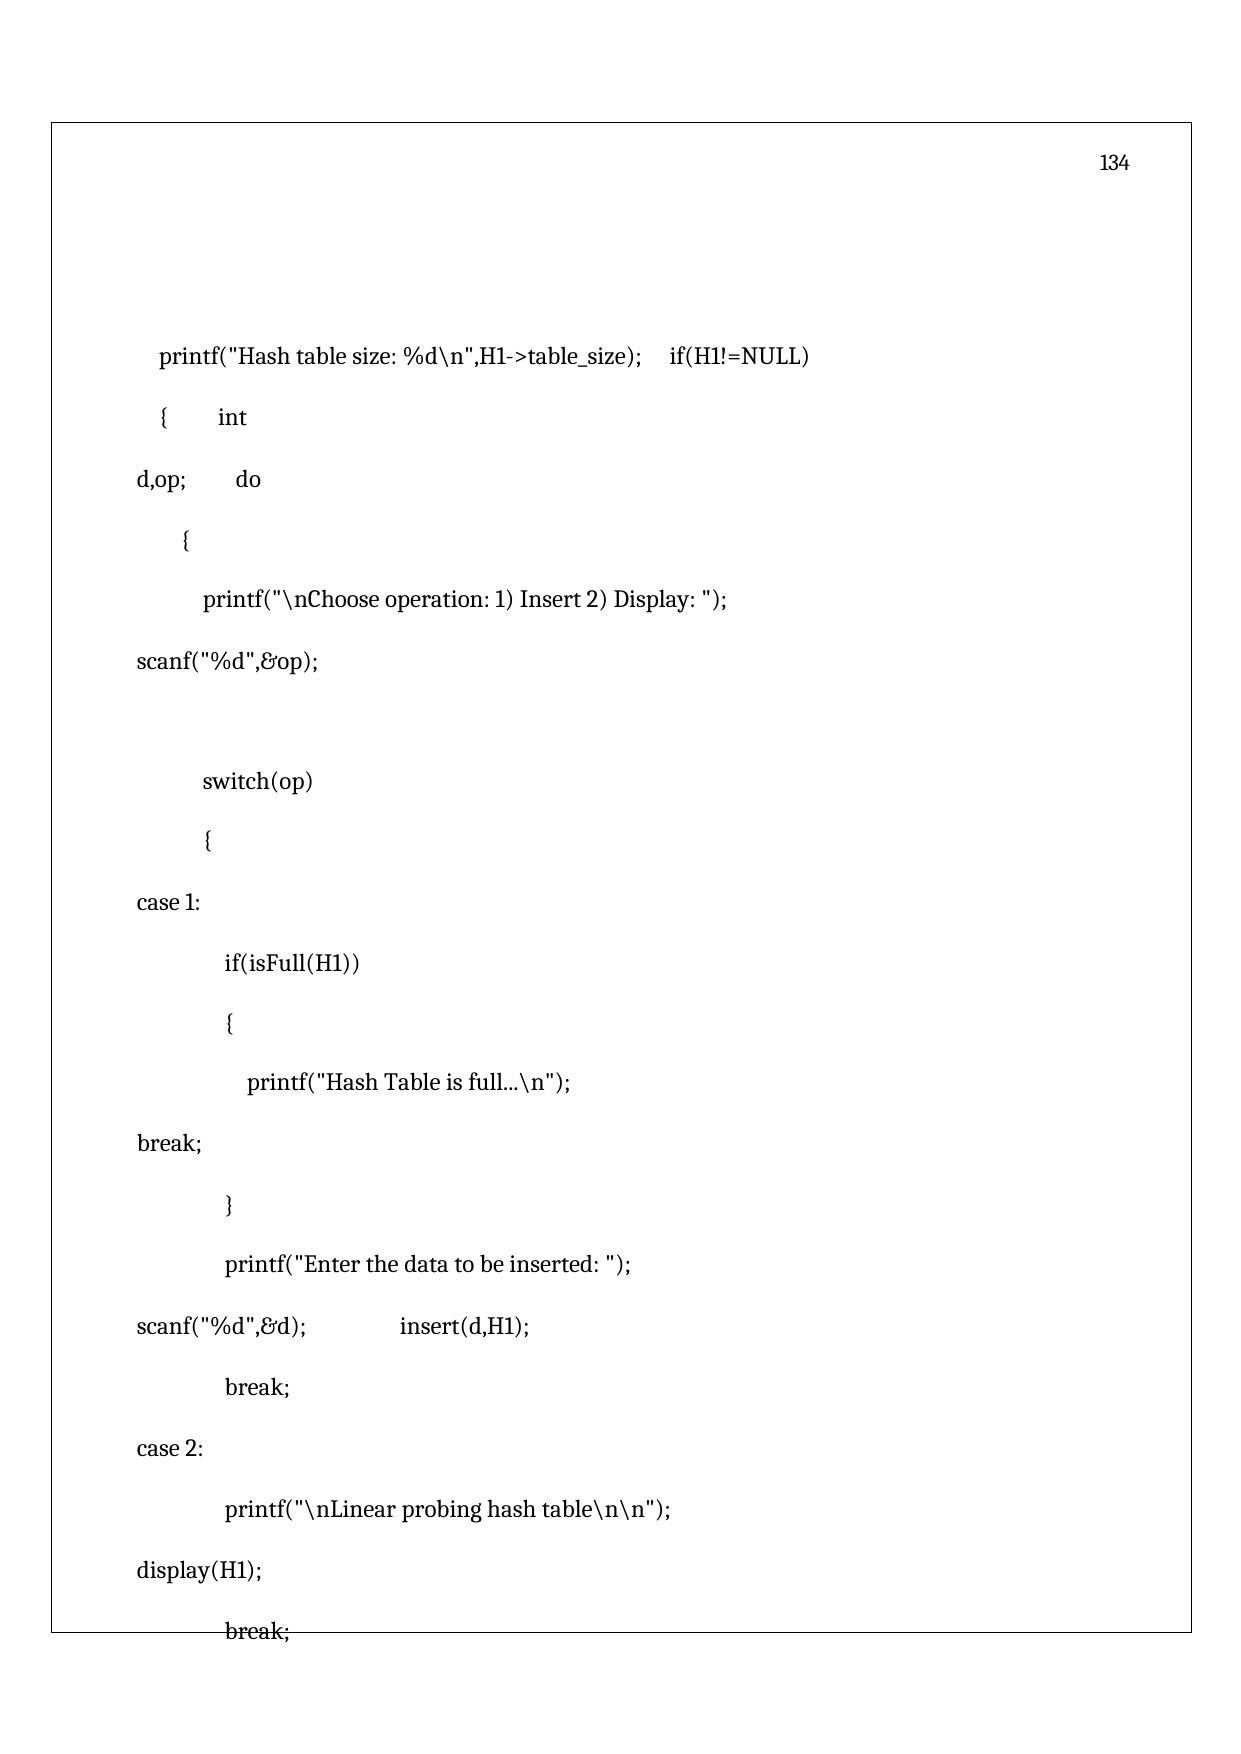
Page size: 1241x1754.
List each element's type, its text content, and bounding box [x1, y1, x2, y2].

table_header printf("Hash table size: %d\n",H1->table_size); if(H1!=NULL) { int d,op; do { printf("\nChoose operation: 1) Insert 2) Display: "); scanf("%d",&op); switch(op) { case 1: if(isFull(H1)) { printf("Hash Table is full...\n"); break; } printf("Enter the data to be inserted: "); scanf("%d",&d); insert(d,H1); break; case 2: printf("\nLinear probing hash table\n\n"); display(H1); break; [52, 123, 1099, 1632]
table_header 134 [1099, 123, 1191, 1632]
